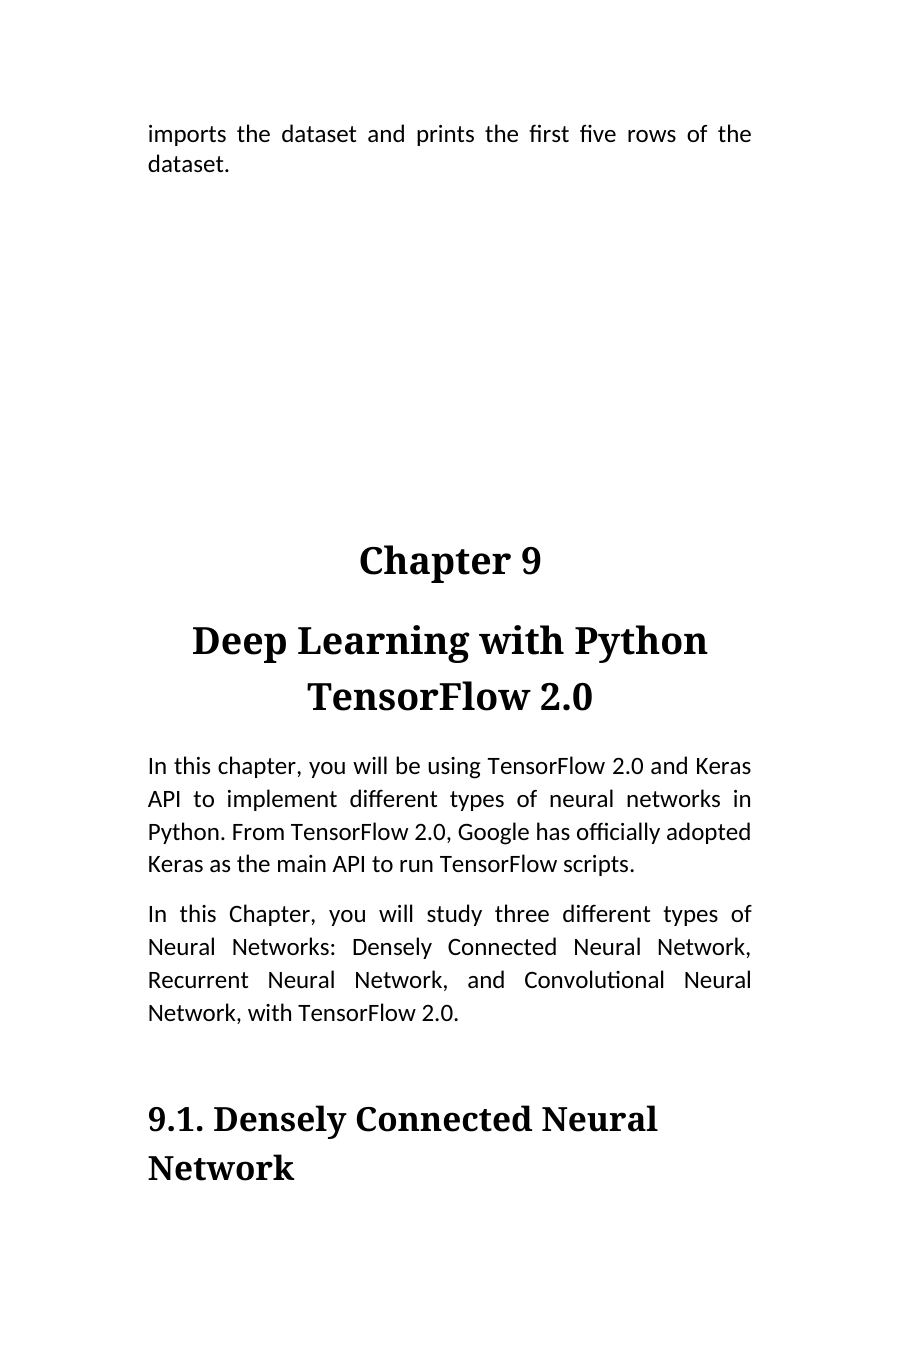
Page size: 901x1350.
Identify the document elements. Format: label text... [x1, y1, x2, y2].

subtitle Chapter 9 [148, 534, 752, 586]
text In this Chapter, you will study three different types of Neural Networks: Densely Connected Neural Network, Recurrent Neural Network, and Convolutional Neural Network, with TensorFlow 2.0. [148, 898, 752, 1027]
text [148, 118, 752, 179]
subtitle Deep Learning with Python TensorFlow 2.0 [148, 615, 752, 721]
text In this chapter, you will be using TensorFlow 2.0 and Keras API to implement different types of neural networks in Python. From TensorFlow 2.0, Google has officially adopted Keras as the main API to run TensorFlow scripts. [148, 750, 752, 879]
subtitle 9.1. Densely Connected Neural Network [148, 1096, 752, 1191]
